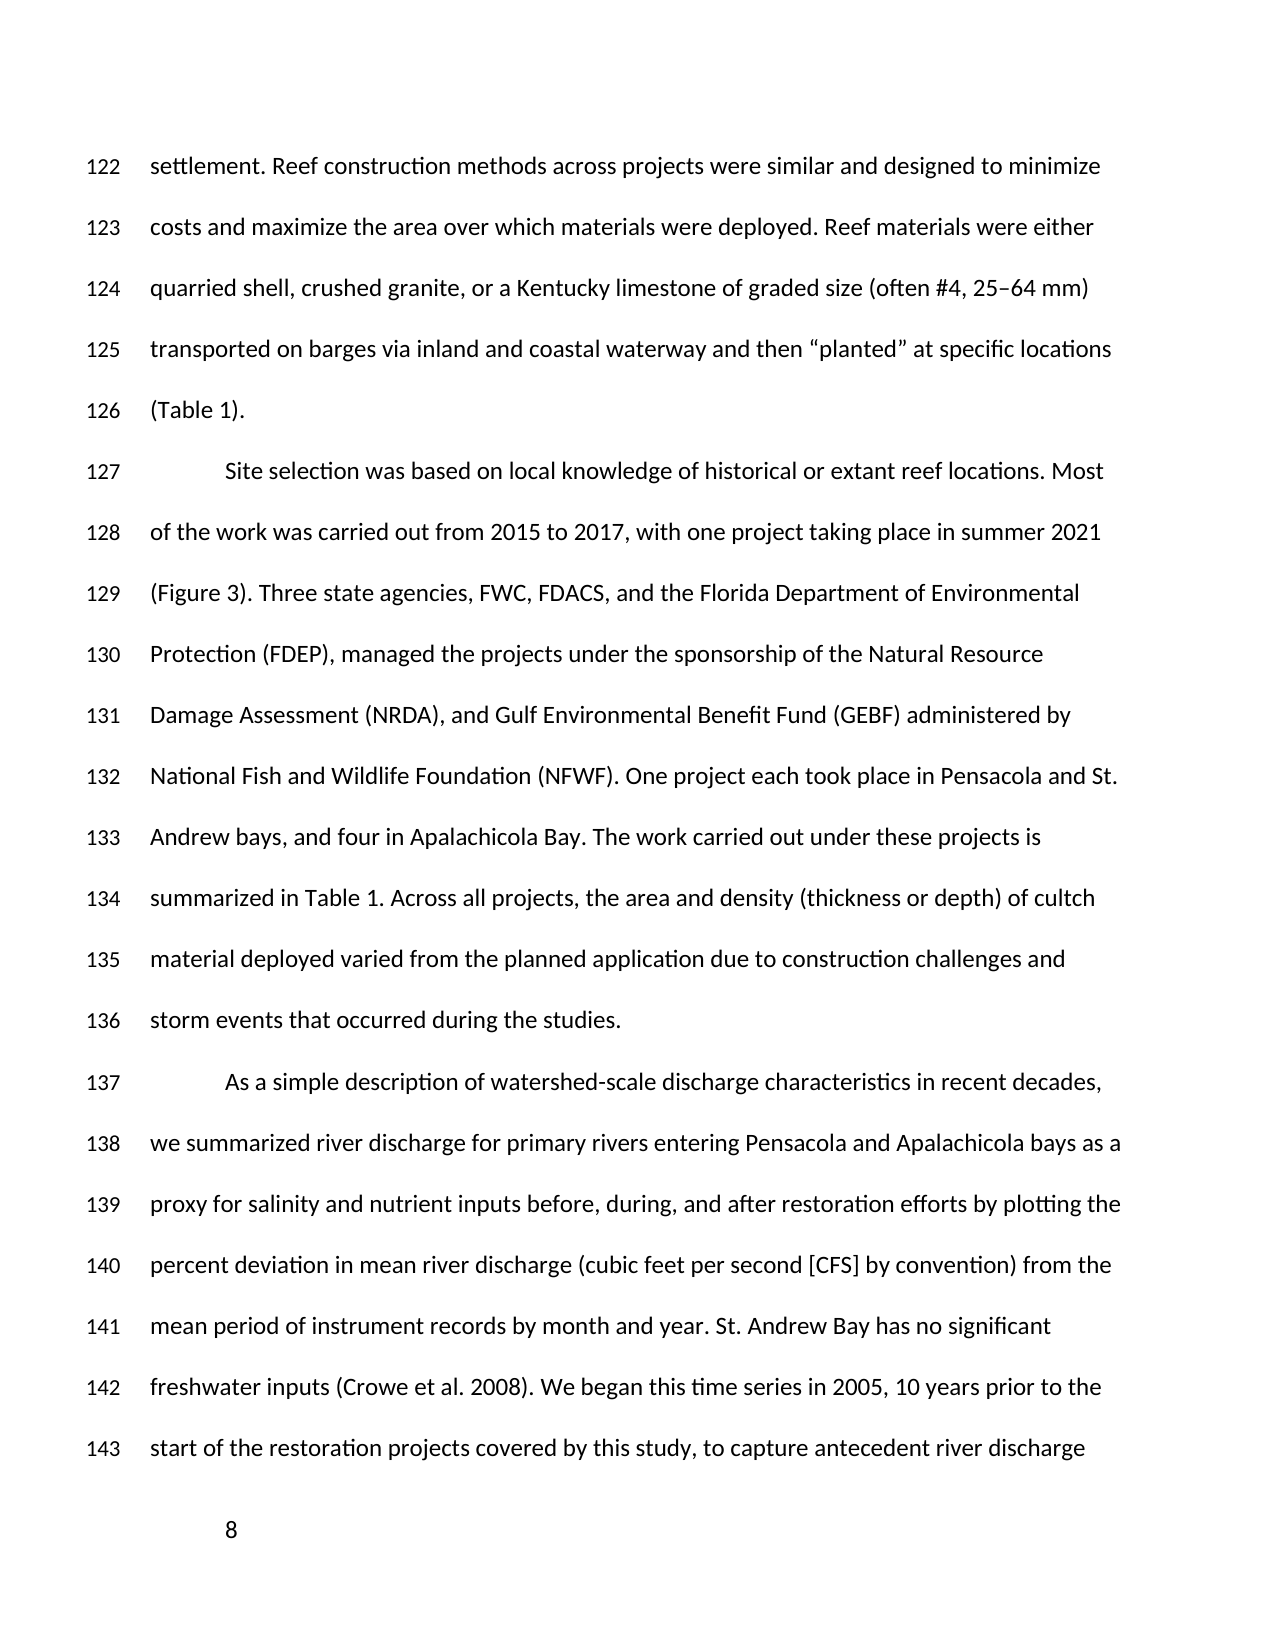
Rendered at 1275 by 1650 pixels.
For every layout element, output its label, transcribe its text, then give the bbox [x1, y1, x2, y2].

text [150, 1066, 1125, 1462]
text Site selection was based on local knowledge of historical or extant reef locations. Most of the work was carried out from 2015 to 2017, with one project taking place in summer 2021 (Figure 3). Three state agencies, FWC, FDACS, and the Florida Department of Environmental Protection (FDEP), managed the projects under the sponsorship of the Natural Resource Damage Assessment (NRDA), and Gulf Environmental Benefit Fund (GEBF) administered by National Fish and Wildlife Foundation (NFWF). One project each took place in Pensacola and St. Andrew bays, and four in Apalachicola Bay. The work carried out under these projects is summarized in Table 1. Across all projects, the area and density (thickness or depth) of cultch material deployed varied from the planned application due to construction challenges and storm events that occurred during the studies. [150, 455, 1125, 1035]
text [150, 150, 1125, 425]
